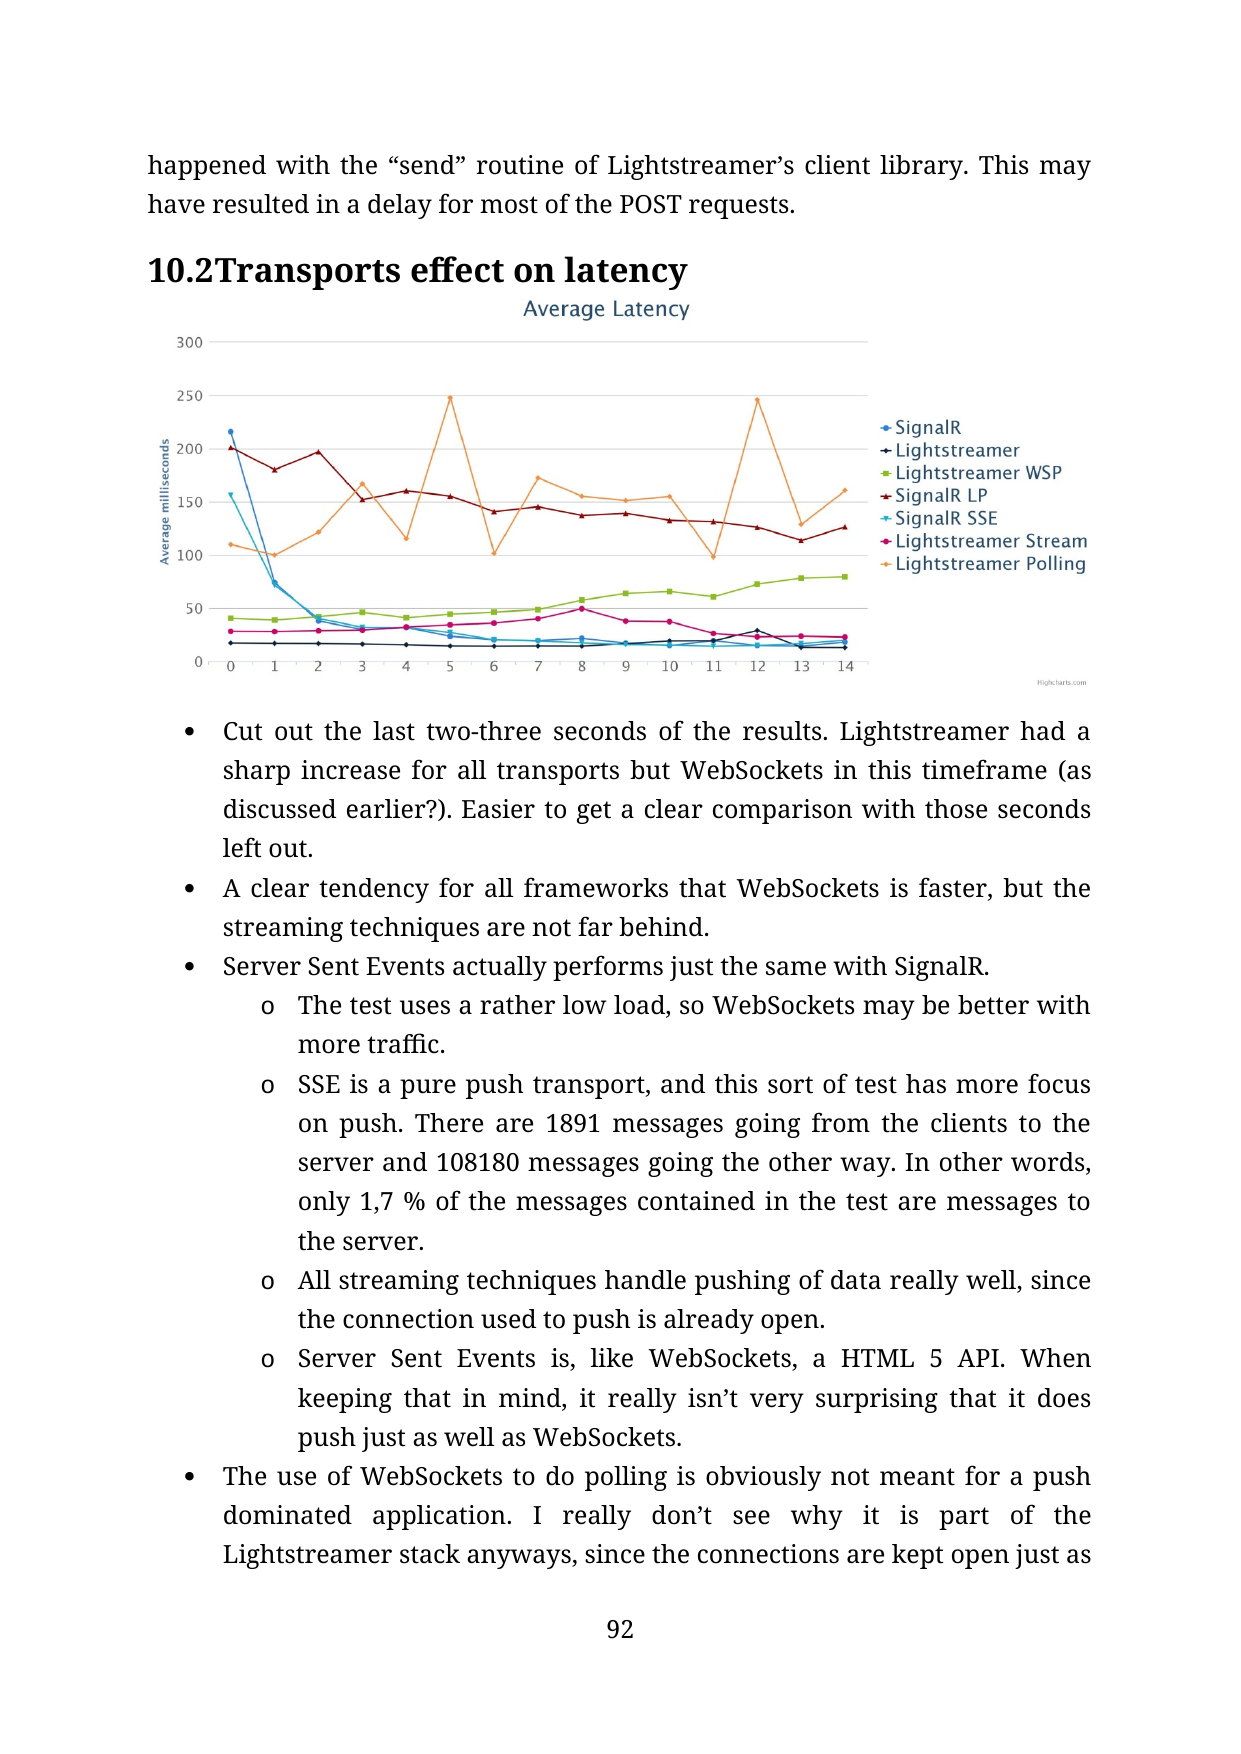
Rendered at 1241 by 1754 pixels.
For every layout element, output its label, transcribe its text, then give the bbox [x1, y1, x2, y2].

list Server Sent Events is, like WebSockets, a HTML 5 API. When keeping that in mind, it really isn’t very surprising that it does push just as well as WebSockets. [260, 1341, 1092, 1453]
list SSE is a pure push transport, and this sort of test has more focus on push. There are 1891 messages going from the clients to the server and 108180 messages going the other way. In other words, only 1,7 % of the messages contained in the test are messages to the server. [260, 1066, 1092, 1257]
list Server Sent Events actually performs just the same with SignalR. [185, 949, 1092, 983]
picture [147, 299, 1093, 688]
list A clear tendency for all frameworks that WebSockets is faster, but the streaming techniques are not far behind. [185, 870, 1092, 943]
list All streaming techniques handle pushing of data really well, since the connection used to push is already open. [260, 1262, 1092, 1336]
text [148, 148, 1092, 221]
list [185, 1459, 1092, 1571]
list The test uses a rather low load, so WebSockets may be better with more traffic. [260, 988, 1092, 1061]
subtitle Transports effect on latency [148, 247, 1092, 292]
list Cut out the last two-three seconds of the results. Lightstreamer had a sharp increase for all transports but WebSockets in this timeframe (as discussed earlier?). Easier to get a clear comparison with those seconds left out. [185, 714, 1092, 865]
